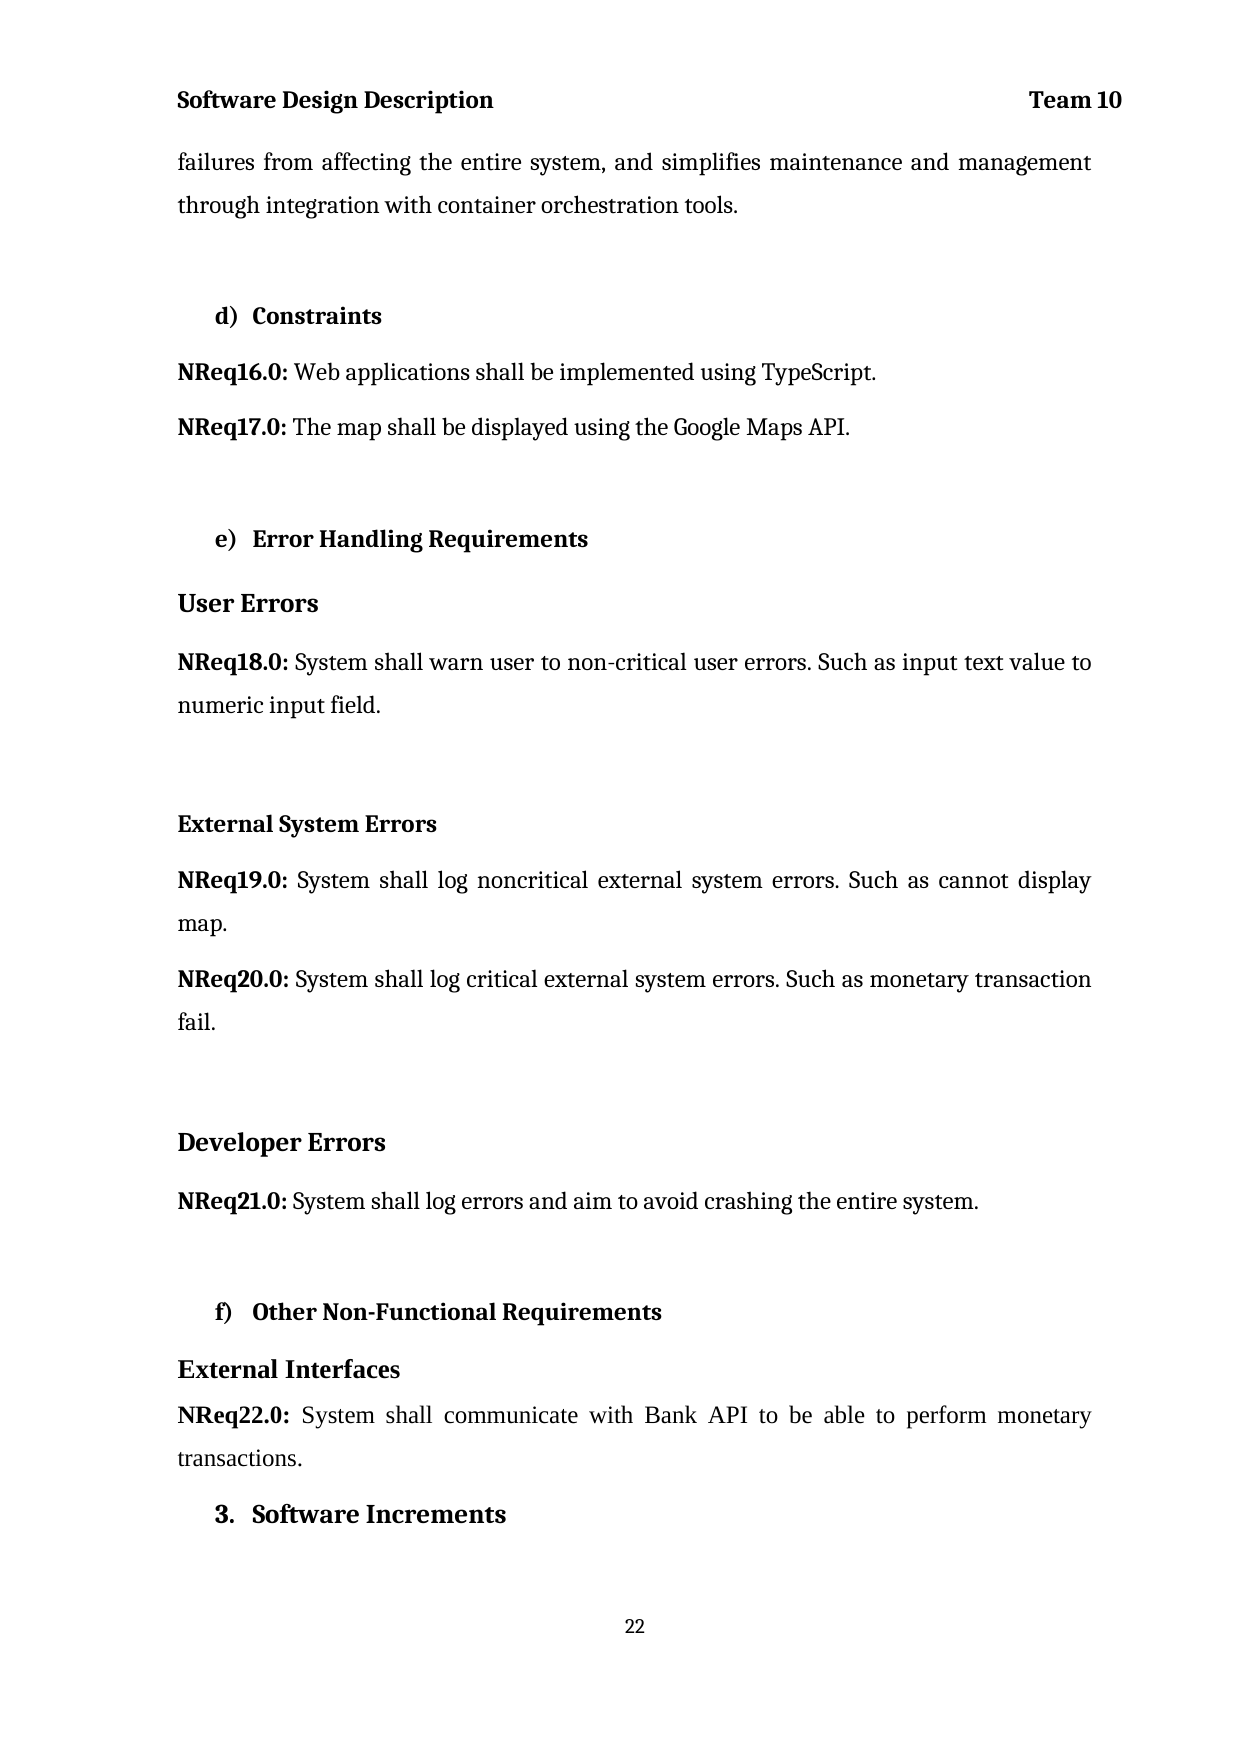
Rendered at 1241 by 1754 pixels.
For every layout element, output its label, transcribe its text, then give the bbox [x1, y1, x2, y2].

text Developer Errors [177, 1127, 1092, 1159]
text NReq20.0: System shall log critical external system errors. Such as monetary transaction fail. [177, 965, 1092, 1037]
text NReq19.0: System shall log noncritical external system errors. Such as cannot display map. [177, 866, 1092, 938]
text NReq21.0: System shall log errors and aim to avoid crashing the entire system. [177, 1187, 1092, 1215]
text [177, 148, 1092, 219]
text NReq16.0: Web applications shall be implemented using TypeScript. [177, 358, 1092, 386]
list Constraints [215, 302, 1092, 331]
text External System Errors [177, 810, 1092, 839]
text NReq18.0: System shall warn user to non-critical user errors. Such as input text value to numeric input field. [177, 648, 1092, 719]
text NReq22.0: System shall communicate with Bank API to be able to perform monetary transactions. [177, 1400, 1092, 1472]
list Software Increments [215, 1499, 1092, 1530]
list Error Handling Requirements [215, 524, 1092, 553]
list Other Non-Functional Requirements [215, 1298, 1092, 1327]
text NReq17.0: The map shall be displayed using the Google Maps API. [177, 413, 1092, 442]
text External Interfaces [177, 1353, 1092, 1385]
text User Errors [177, 588, 1092, 620]
